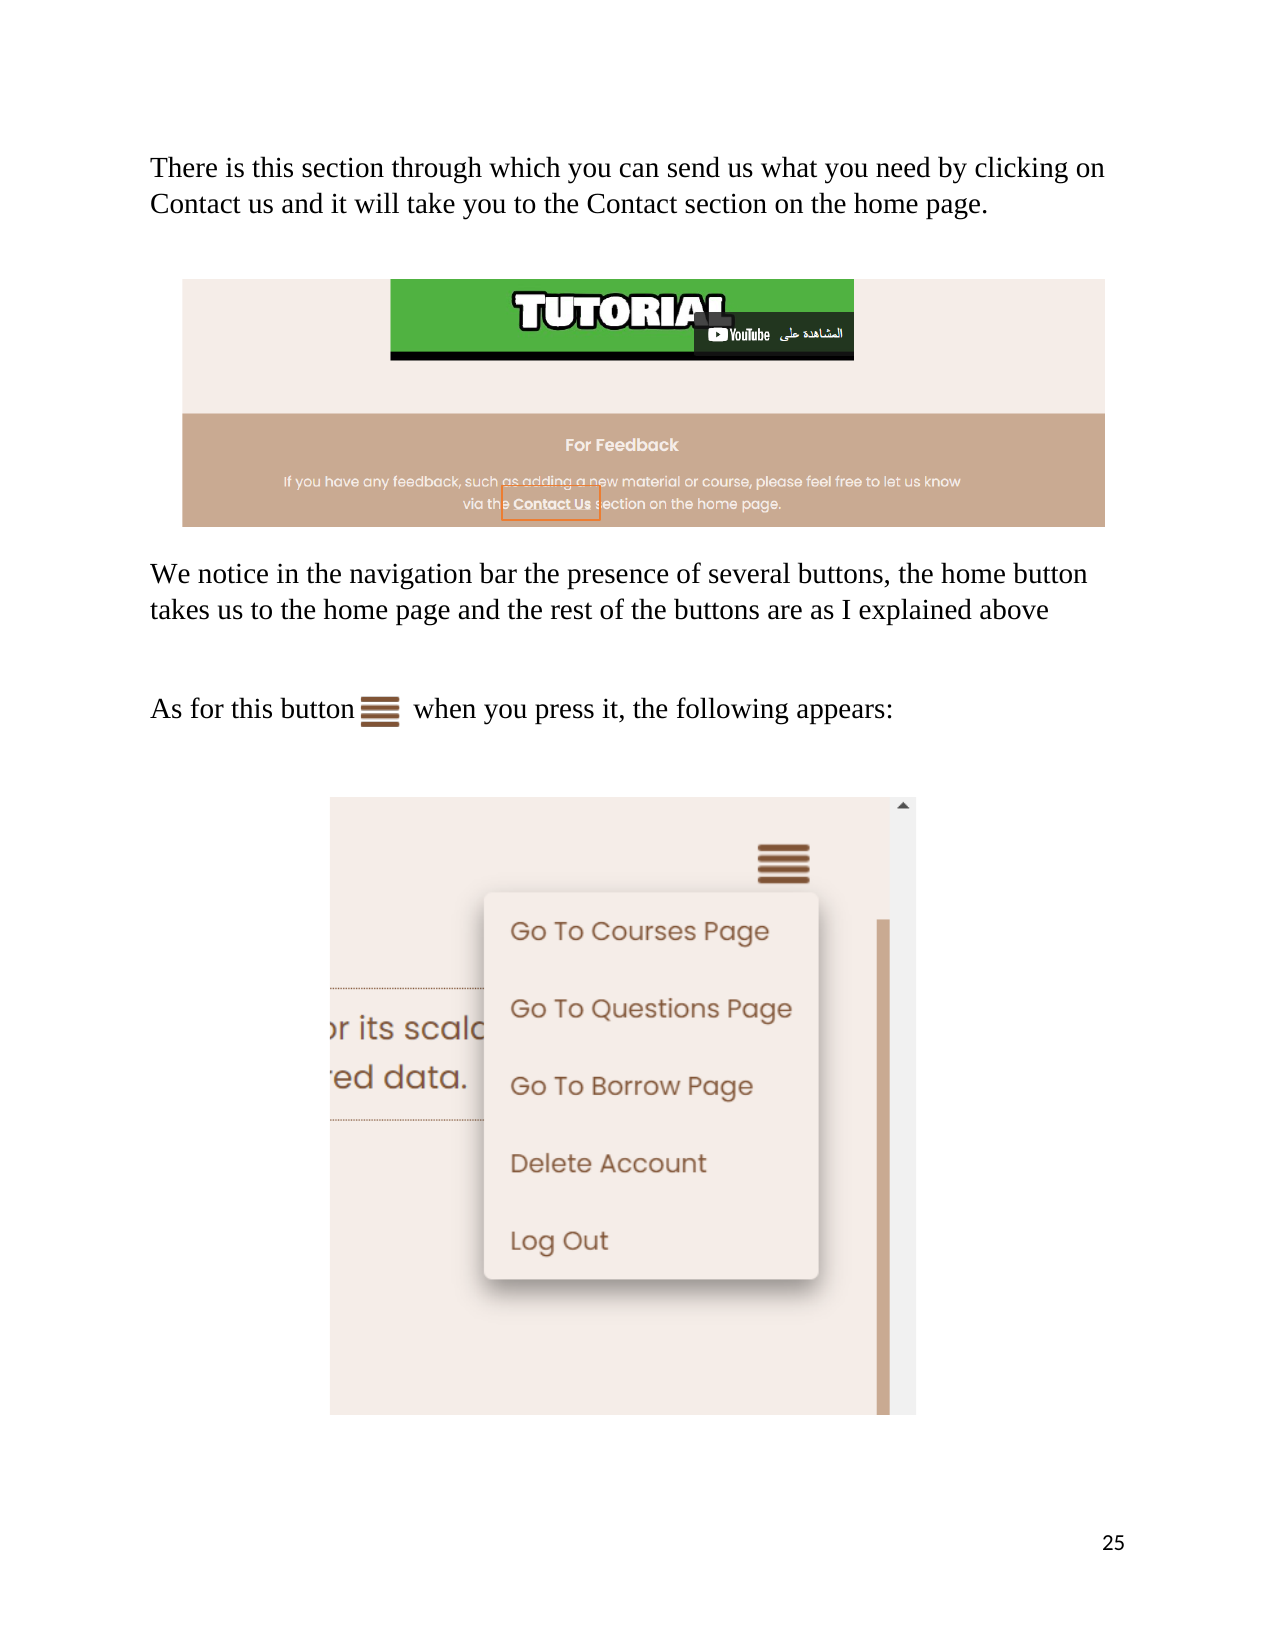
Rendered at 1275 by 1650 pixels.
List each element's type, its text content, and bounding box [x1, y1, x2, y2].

text We notice in the navigation bar the presence of several buttons, the home button takes us to the home page and the rest of the buttons are as I explained above [150, 556, 1125, 626]
text As for this button when you press it, the following appears: [150, 692, 1125, 725]
text There is this section through which you can send us what you need by clicking on Contact us and it will take you to the Contact section on the home page. [150, 150, 1125, 220]
picture [360, 725, 400, 732]
picture [329, 797, 917, 1415]
picture [182, 279, 1105, 527]
